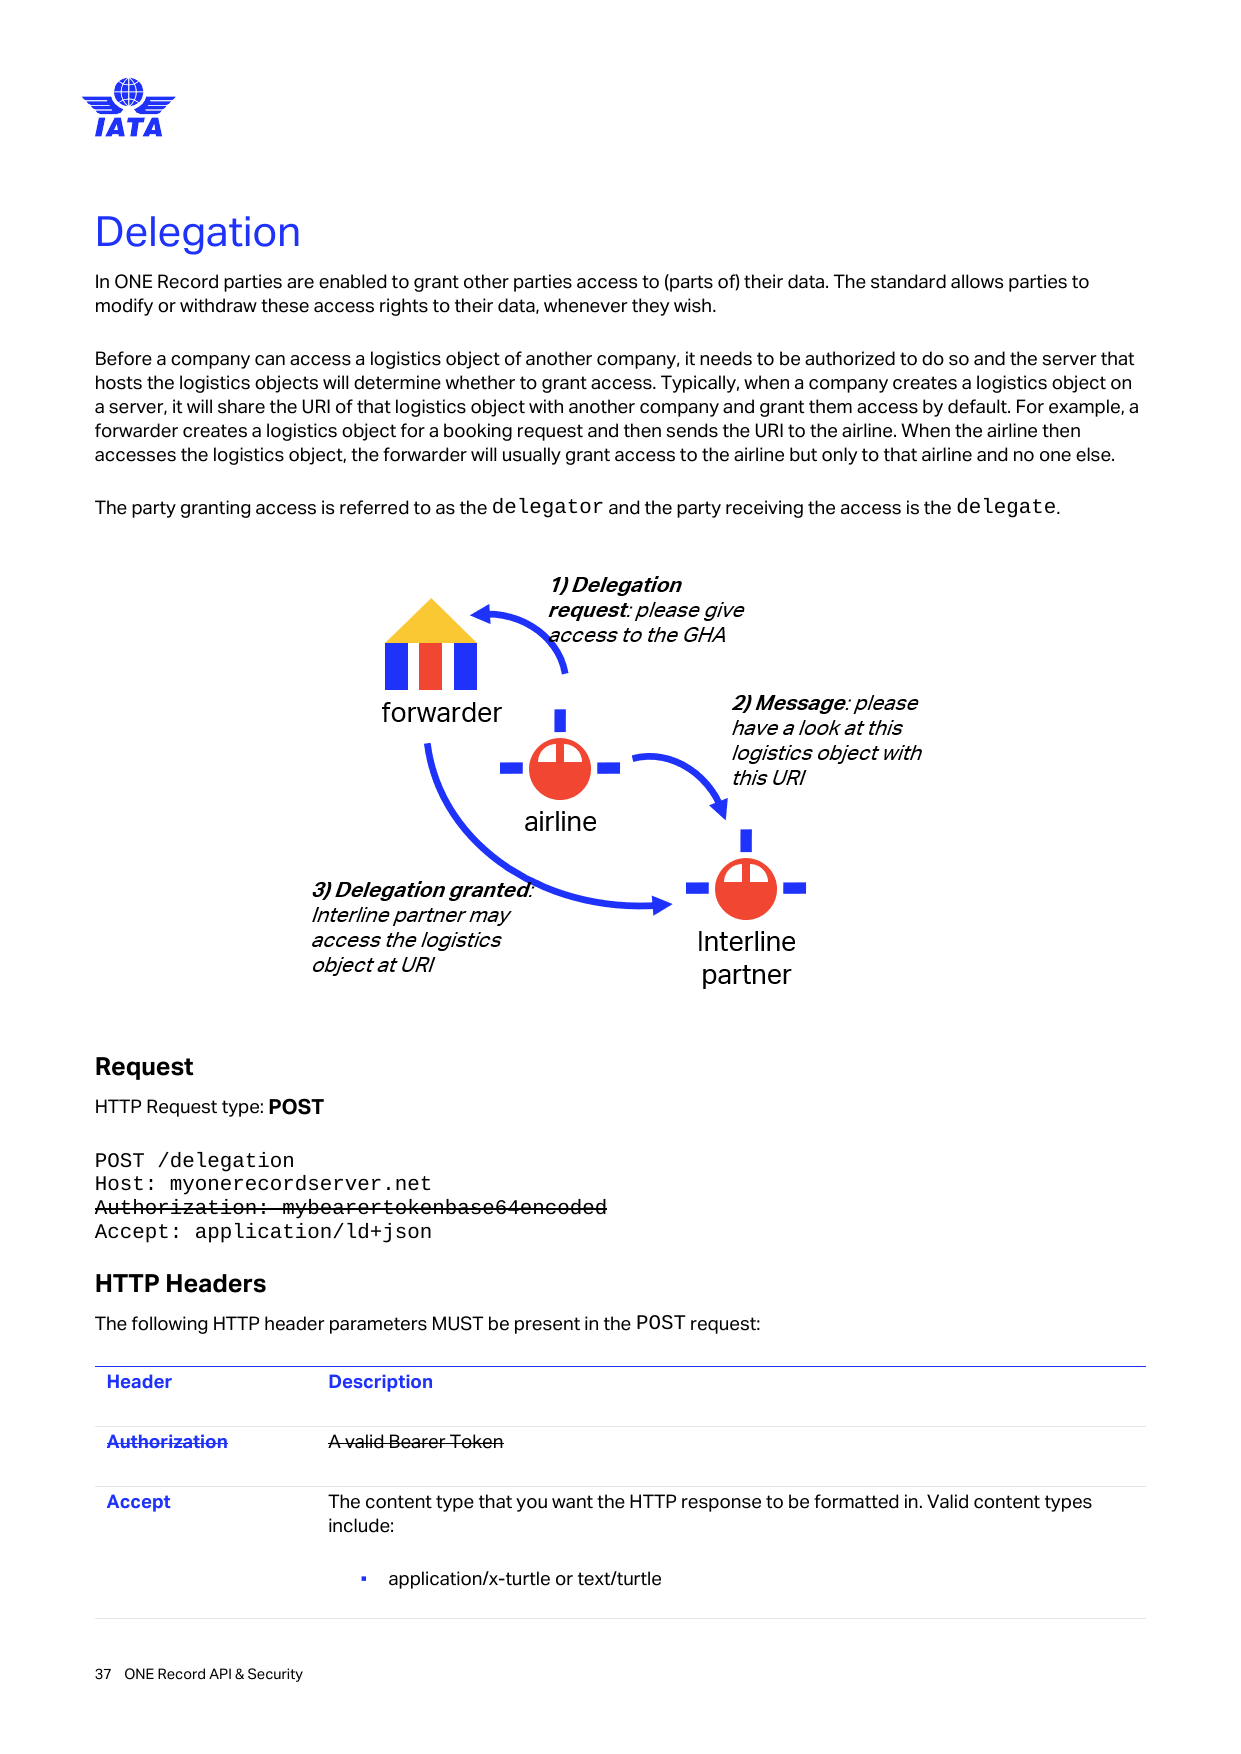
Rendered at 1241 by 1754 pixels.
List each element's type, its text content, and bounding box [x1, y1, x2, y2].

text Accept: application/ld+json [94, 1221, 1146, 1244]
subtitle Delegation [94, 205, 1146, 257]
table_cell Accept [95, 1487, 316, 1618]
table_cell Authorization [95, 1427, 316, 1486]
text HTTP Request type: POST [94, 1094, 1146, 1121]
picture [291, 549, 950, 1021]
text In ONE Record parties are enabled to grant other parties access to (parts of) their data. The standard allows parties to modify or withdraw these access rights to their data, whenever they wish. [94, 270, 1146, 318]
text The party granting access is referred to as the delegator and the party receiving the access is the delegate. [94, 496, 1146, 521]
text Authorization: mybearertokenbase64encoded [94, 1197, 1146, 1221]
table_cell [316, 1487, 1146, 1618]
text POST /delegation [94, 1150, 1146, 1173]
table_header Description [316, 1367, 1146, 1426]
text Host: myonerecordserver.net [94, 1173, 1146, 1197]
table_header Header [95, 1367, 316, 1426]
subtitle HTTP Headers [94, 1268, 1146, 1299]
text Before a company can access a logistics object of another company, it needs to be authorized to do so and the server that hosts the logistics objects will determine whether to grant access. Typically, when a company creates a logistics object on a server, it will share the URI of that logistics object with another company and grant them access by default. For example, a forwarder creates a logistics object for a booking request and then sends the URI to the airline. When the airline then accesses the logistics object, the forwarder will usually grant access to the airline but only to that airline and no one else. [94, 347, 1146, 467]
text The following HTTP header parameters MUST be present in the POST request: [94, 1312, 1146, 1337]
subtitle Request [94, 1050, 1146, 1081]
table_cell A valid Bearer Token [316, 1427, 1146, 1486]
